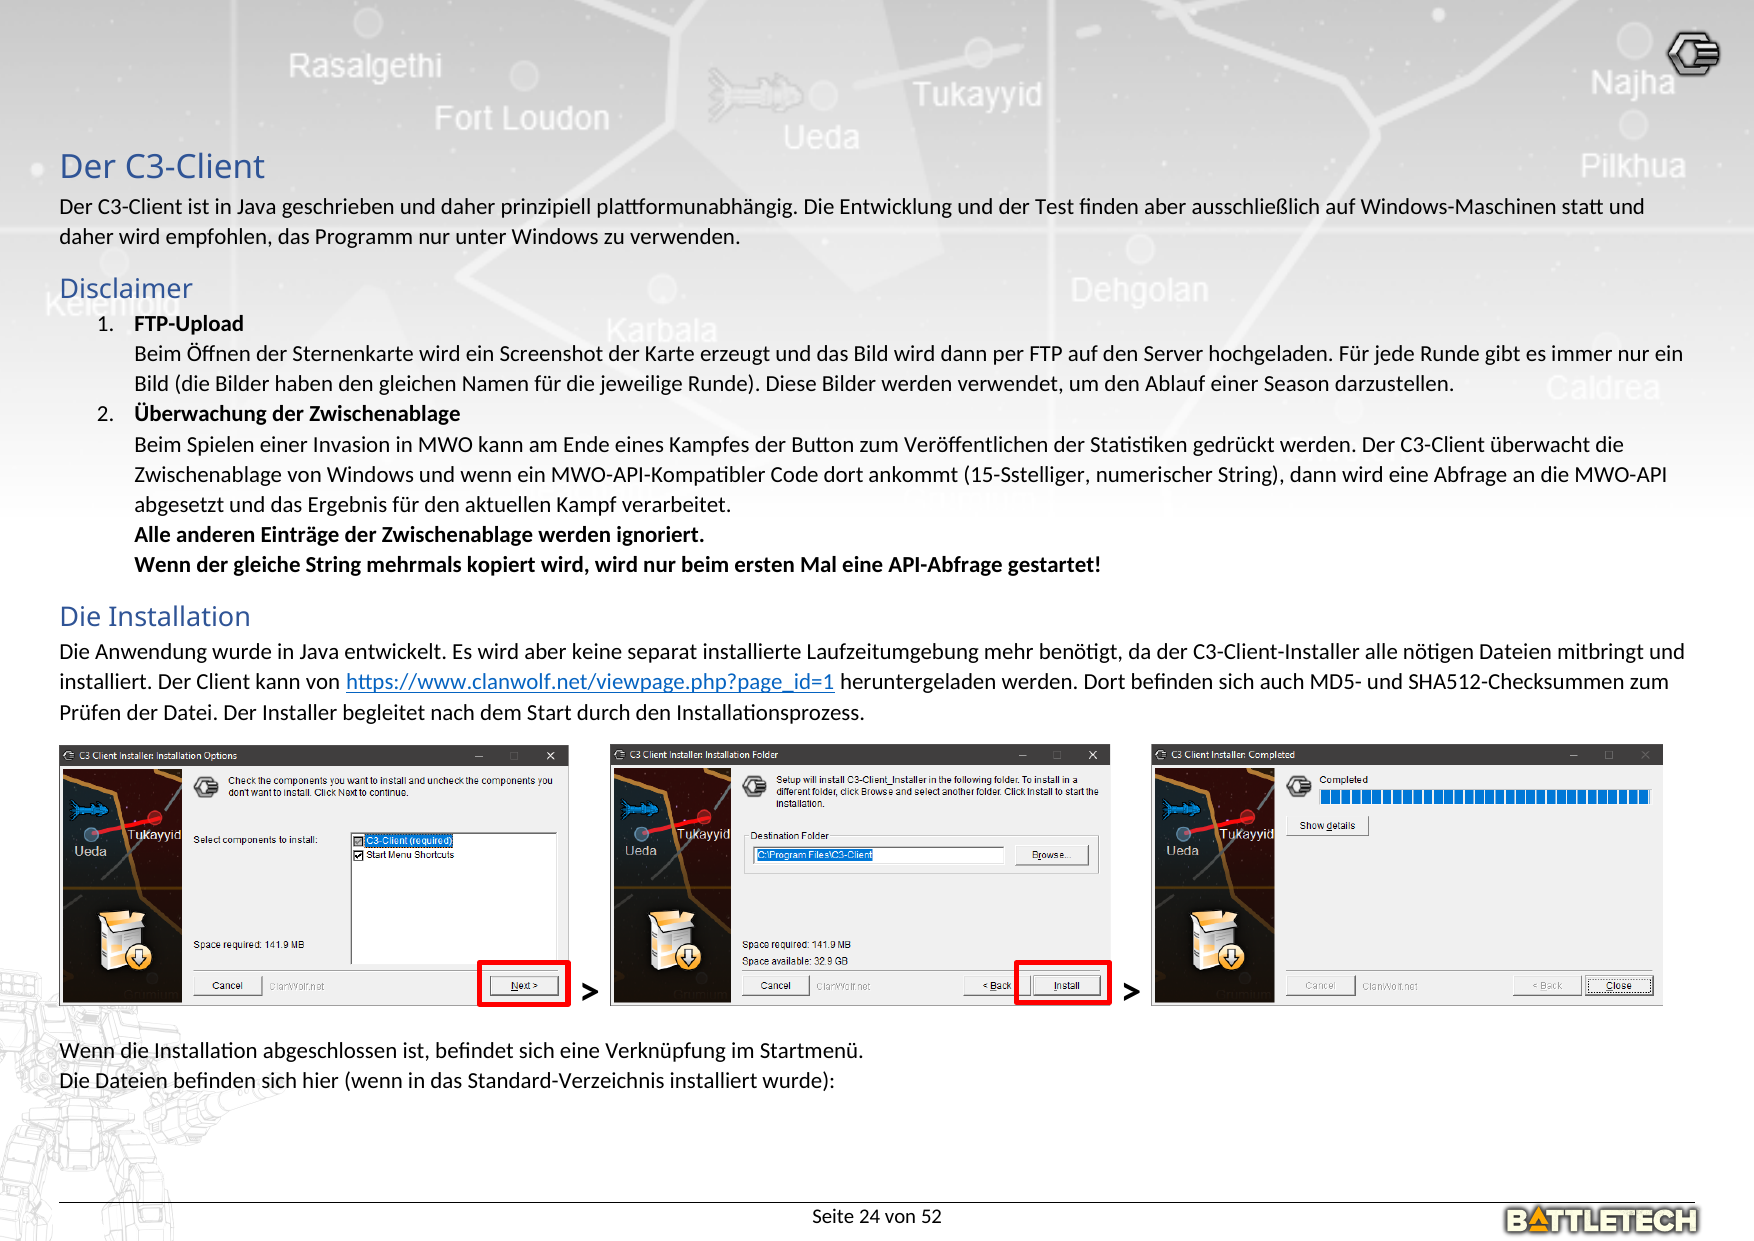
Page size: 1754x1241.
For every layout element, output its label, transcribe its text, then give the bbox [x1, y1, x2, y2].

subtitle Der C3-Client [59, 143, 1695, 188]
subtitle Disclaimer [59, 269, 1695, 306]
text Die Anwendung wurde in Java entwickelt. Es wird aber keine separat installierte Laufzeitumgebung mehr benötigt, da der C3-Client-Installer alle nötigen Dateien mitbringt und installiert. Der Client kann von https://www.clanwolf.net/viewpage.php?page_id=1 heruntergeladen werden. Dort befinden sich auch MD5- und SHA512-Checksummen zum Prüfen der Datei. Der Installer begleitet nach dem Start durch den Installationsprozess. [59, 637, 1695, 726]
picture [0, 0, 1754, 531]
list Überwachung der Zwischenablage Beim Spielen einer Invasion in MWO kann am Ende eines Kampfes der Button zum Veröffentlichen der Statistiken gedrückt werden. Der C3-Client überwacht die Zwischenablage von Windows und wenn ein MWO-API-Kompatibler Code dort ankommt (15-Sstelliger, numerischer String), dann wird eine Abfrage an die MWO-API abgesetzt und das Ergebnis für den aktuellen Kampf verarbeitet. Alle anderen Einträge der Zwischenablage werden ignoriert. Wenn der gleiche String mehrmals kopiert wird, wird nur beim ersten Mal eine API-Abfrage gestartet! [97, 399, 1695, 579]
subtitle Die Installation [59, 597, 1695, 634]
picture [1151, 744, 1663, 1006]
picture [482, 965, 565, 1002]
text Der C3-Client ist in Java geschrieben und daher prinzipiell plattformunabhängig. Die Entwicklung und der Test finden aber ausschließlich auf Windows-Maschinen statt und daher wird empfohlen, das Programm nur unter Windows zu verwenden. [59, 192, 1695, 250]
picture [59, 745, 569, 1006]
picture [1493, 1186, 1711, 1241]
text Wenn die Installation abgeschlossen ist, befindet sich eine Verknüpfung im Startmenü. Die Dateien befinden sich hier (wenn in das Standard-Verzeichnis installiert wurde): [59, 1036, 1695, 1094]
list FTP-Upload Beim Öffnen der Sternenkarte wird ein Screenshot der Karte erzeugt und das Bild wird dann per FTP auf den Server hochgeladen. Für jede Runde gibt es immer nur ein Bild (die Bilder haben den gleichen Namen für die jeweilige Runde). Diese Bilder werden verwendet, um den Ablauf einer Season darzustellen. [97, 309, 1695, 397]
